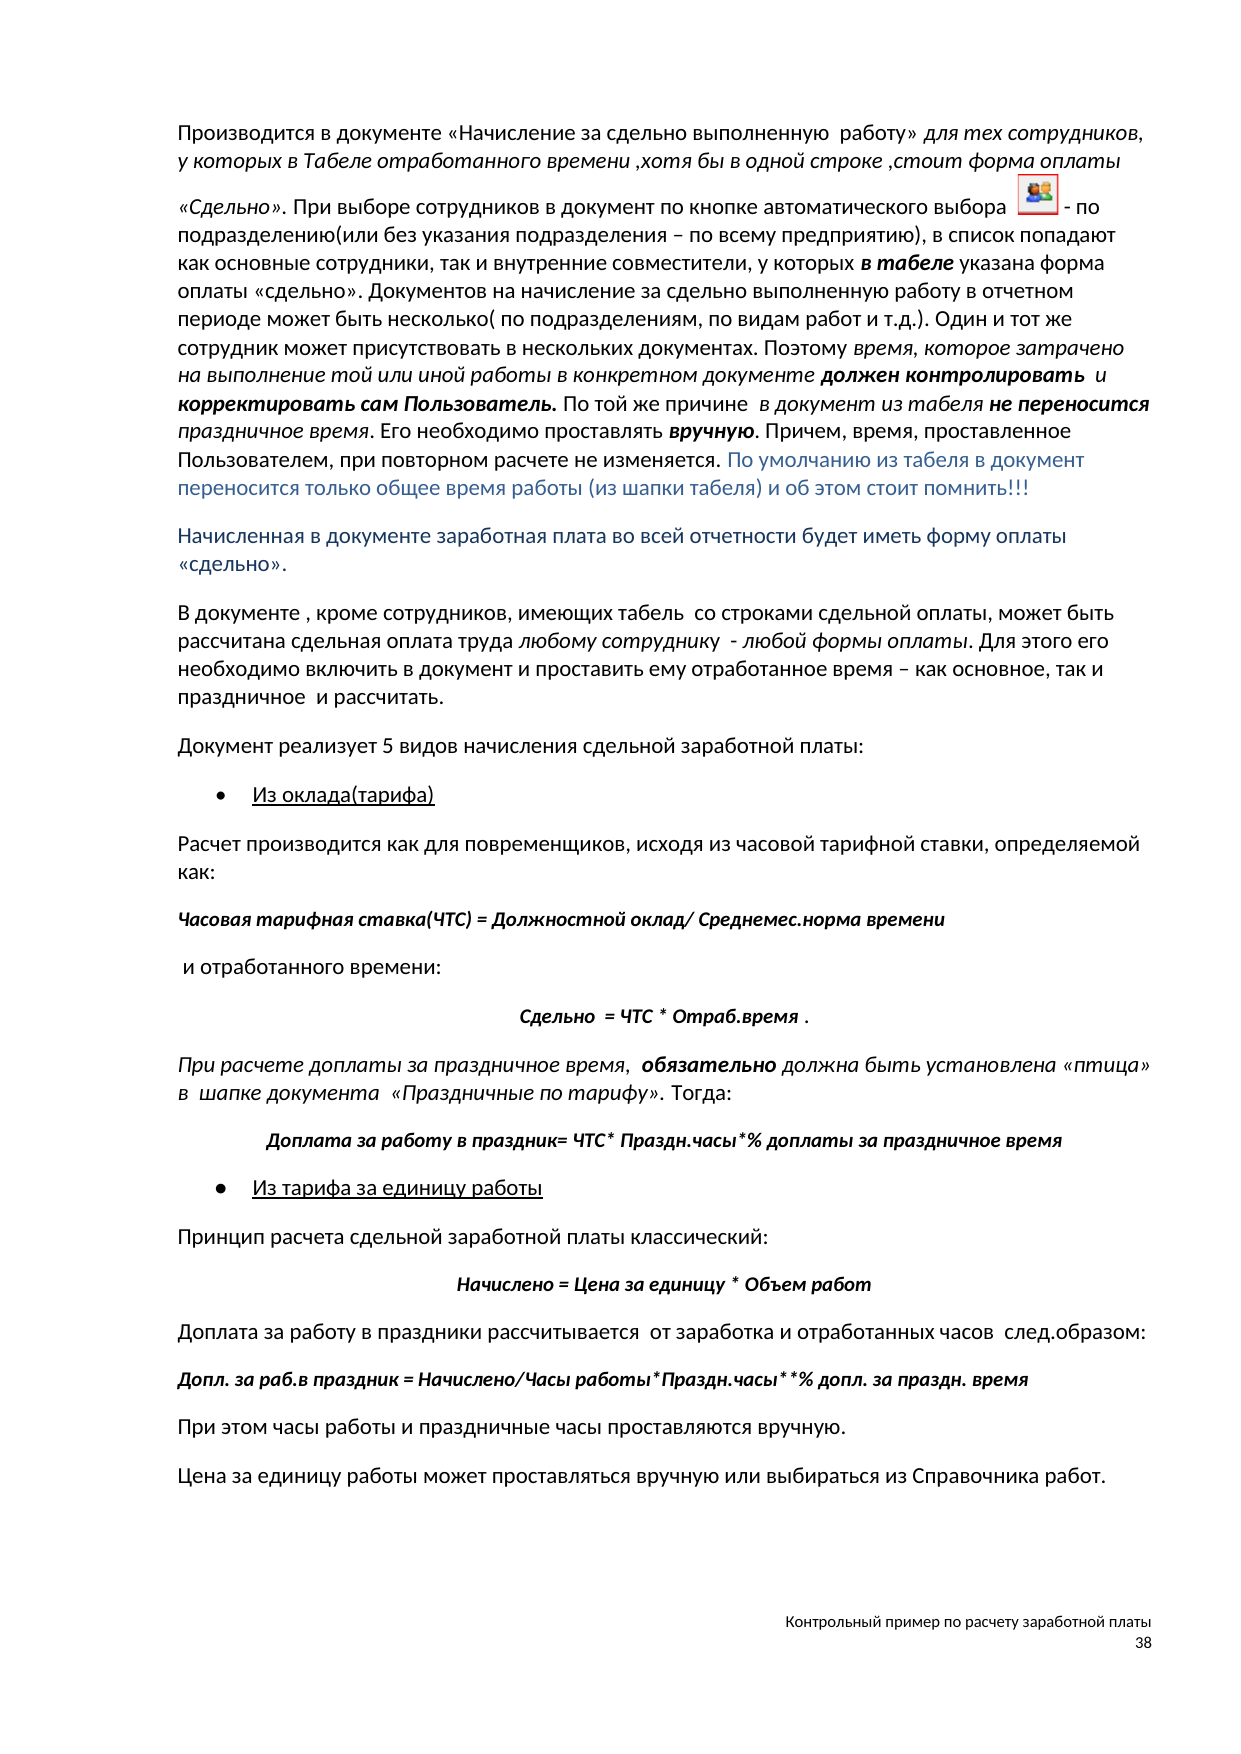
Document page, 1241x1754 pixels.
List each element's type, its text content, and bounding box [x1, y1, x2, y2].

text и отработанного времени: [177, 952, 1152, 980]
text При этом часы работы и праздничные часы проставляются вручную. [177, 1412, 1152, 1440]
text Расчет производится как для повременщиков, исходя из часовой тарифной ставки, определяемой как: [177, 829, 1152, 885]
text В документе , кроме сотрудников, имеющих табель со строками сдельной оплаты, может быть рассчитана сдельная оплата труда любому сотруднику - любой формы оплаты. Для этого его необходимо включить в документ и проставить ему отработанное время – как основное, так и праздничное и рассчитать. [177, 598, 1152, 711]
text Принцип расчета сдельной заработной платы классический: [177, 1222, 1152, 1250]
text Допл. за раб.в праздник = Начислено/Часы работы*Праздн.часы**% допл. за праздн. время [177, 1366, 1152, 1391]
list Из тарифа за единицу работы [215, 1173, 1152, 1201]
text При расчете доплаты за праздничное время, обязательно должна быть установлена «птица» в шапке документа «Праздничные по тарифу». Тогда: [177, 1050, 1152, 1106]
text Производится в документе «Начисление за сдельно выполненную работу» для тех сотрудников, у которых в Табеле отработанного времени ,хотя бы в одной строке ,стоит форма оплаты «Сдельно». При выборе сотрудников в документ по кнопке автоматического выбора - по подразделению(или без указания подразделения – по всему предприятию), в список попадают как основные сотрудники, так и внутренние совместители, у которых в табеле указана форма оплаты «сдельно». Документов на начисление за сдельно выполненную работу в отчетном периоде может быть несколько( по подразделениям, по видам работ и т.д.). Один и тот же сотрудник может присутствовать в нескольких документах. Поэтому время, которое затрачено на выполнение той или иной работы в конкретном документе должен контролировать и корректировать сам Пользователь. По той же причине в документ из табеля не переносится праздничное время. Его необходимо проставлять вручную. Причем, время, проставленное Пользователем, при повторном расчете не изменяется. По умолчанию из табеля в документ переносится только общее время работы (из шапки табеля) и об этом стоит помнить!!! [177, 118, 1152, 501]
picture [1017, 174, 1059, 215]
text Сдельно = ЧТС * Отраб.время . [177, 1001, 1152, 1029]
list Из оклада(тарифа) [215, 780, 1152, 808]
text Документ реализует 5 видов начисления сдельной заработной платы: [177, 731, 1152, 759]
text Доплата за работу в праздники рассчитывается от заработка и отработанных часов след.образом: [177, 1317, 1152, 1345]
text Цена за единицу работы может проставляться вручную или выбираться из Справочника работ. [177, 1461, 1152, 1489]
text Начисленная в документе заработная плата во всей отчетности будет иметь форму оплаты «сдельно». [177, 522, 1152, 578]
text Часовая тарифная ставка(ЧТС) = Должностной оклад/ Среднемес.норма времени [177, 906, 1152, 931]
text Начислено = Цена за единицу * Объем работ [177, 1271, 1152, 1296]
text Доплата за работу в праздник= ЧТС* Праздн.часы*% доплаты за праздничное время [177, 1127, 1152, 1152]
